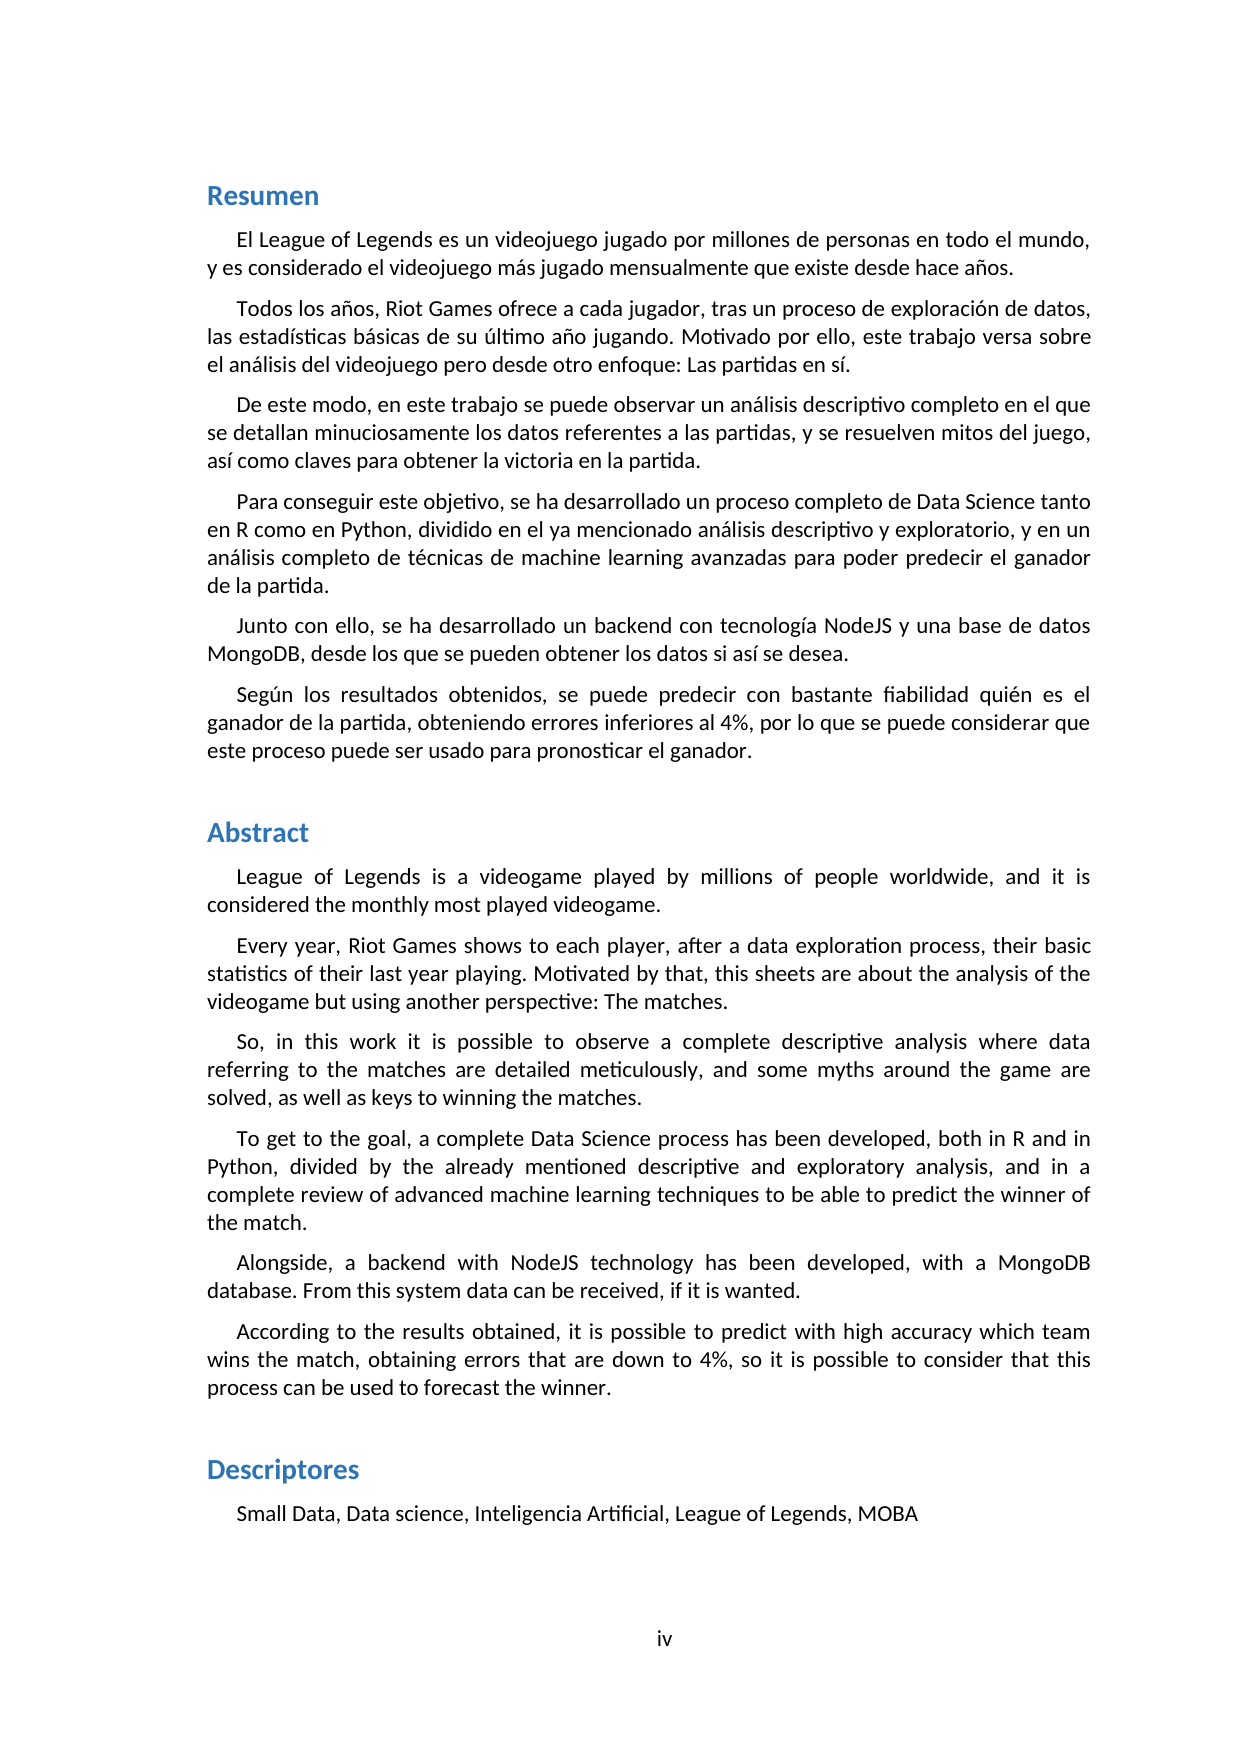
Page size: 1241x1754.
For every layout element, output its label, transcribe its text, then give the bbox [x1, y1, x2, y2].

text Todos los años, Riot Games ofrece a cada jugador, tras un proceso de exploración de datos, las estadísticas básicas de su último año jugando. Motivado por ello, este trabajo versa sobre el análisis del videojuego pero desde otro enfoque: Las partidas en sí. [207, 294, 1092, 378]
text So, in this work it is possible to observe a complete descriptive analysis where data referring to the matches are detailed meticulously, and some myths around the game are solved, as well as keys to winning the matches. [207, 1027, 1092, 1111]
text Abstract [207, 814, 1092, 850]
text Alongside, a backend with NodeJS technology has been developed, with a MongoDB database. From this system data can be received, if it is wanted. [207, 1248, 1092, 1304]
text Para conseguir este objetivo, se ha desarrollado un proceso completo de Data Science tanto en R como en Python, dividido en el ya mencionado análisis descriptivo y exploratorio, y en un análisis completo de técnicas de machine learning avanzadas para poder predecir el ganador de la partida. [207, 487, 1092, 599]
text Junto con ello, se ha desarrollado un backend con tecnología NodeJS y una base de datos MongoDB, desde los que se pueden obtener los datos si así se desea. [207, 612, 1092, 668]
text League of Legends is a videogame played by millions of people worldwide, and it is considered the monthly most played videogame. [207, 862, 1092, 918]
text Resumen [207, 177, 1092, 213]
text Small Data, Data science, Inteligencia Artificial, League of Legends, MOBA [207, 1499, 1092, 1527]
text Every year, Riot Games shows to each player, after a data exploration process, their basic statistics of their last year playing. Motivated by that, this sheets are about the analysis of the videogame but using another perspective: The matches. [207, 931, 1092, 1015]
text Según los resultados obtenidos, se puede predecir con bastante fiabilidad quién es el ganador de la partida, obteniendo errores inferiores al 4%, por lo que se puede considerar que este proceso puede ser usado para pronosticar el ganador. [207, 680, 1092, 764]
text Descriptores [207, 1451, 1092, 1487]
text El League of Legends es un videojuego jugado por millones de personas en todo el mundo, y es considerado el videojuego más jugado mensualmente que existe desde hace años. [207, 225, 1092, 281]
text To get to the goal, a complete Data Science process has been developed, both in R and in Python, divided by the already mentioned descriptive and exploratory analysis, and in a complete review of advanced machine learning techniques to be able to predict the winner of the match. [207, 1124, 1092, 1236]
text According to the results obtained, it is possible to predict with high accuracy which team wins the match, obtaining errors that are down to 4%, so it is possible to consider that this process can be used to forecast the winner. [207, 1317, 1092, 1401]
text De este modo, en este trabajo se puede observar un análisis descriptivo completo en el que se detallan minuciosamente los datos referentes a las partidas, y se resuelven mitos del juego, así como claves para obtener la victoria en la partida. [207, 390, 1092, 474]
